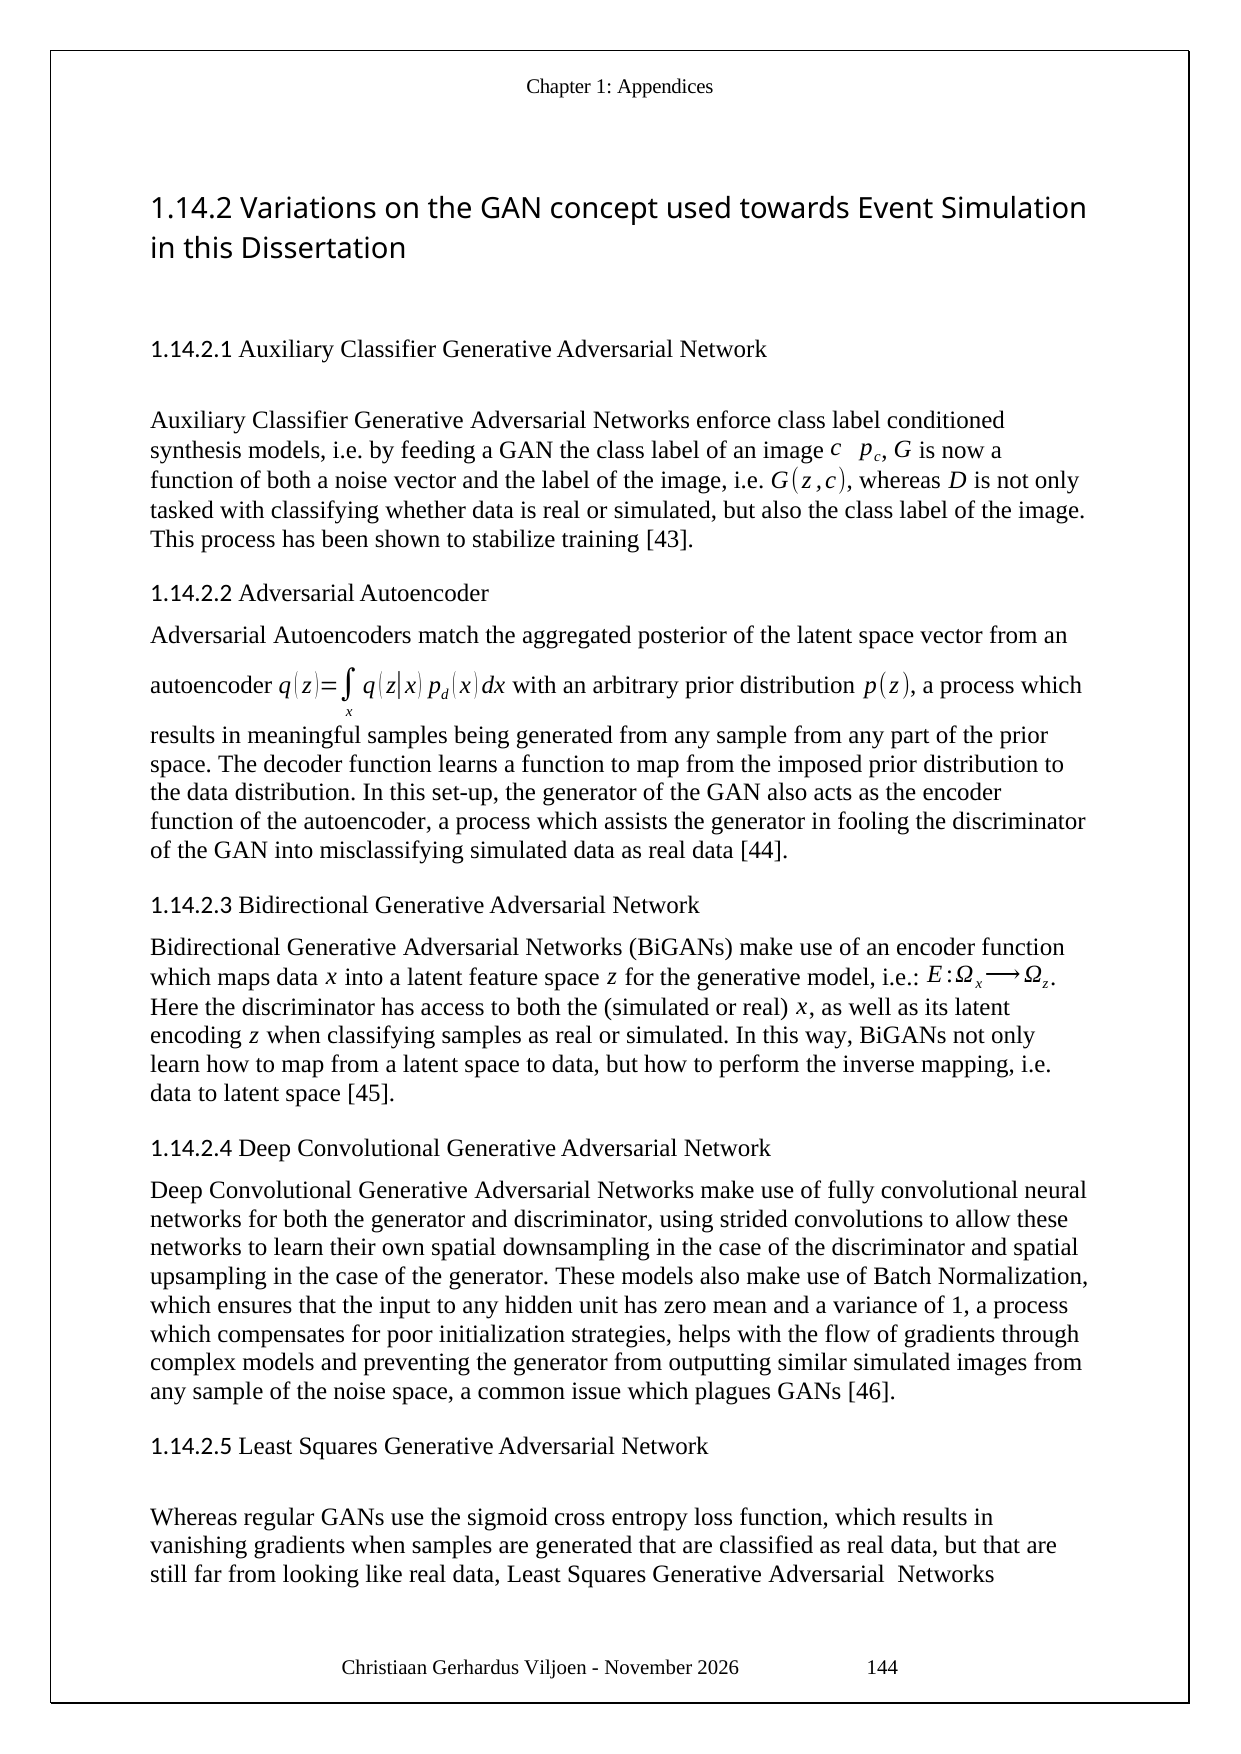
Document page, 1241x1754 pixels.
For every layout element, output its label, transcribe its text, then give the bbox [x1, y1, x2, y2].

subtitle Variations on the GAN concept used towards Event Simulation in this Dissertation [150, 187, 1089, 267]
subtitle Deep Convolutional Generative Adversarial Network [150, 1132, 1089, 1162]
subtitle Least Squares Generative Adversarial Network [150, 1430, 1089, 1460]
text Auxiliary Classifier Generative Adversarial Networks enforce class label conditioned synthesis models, i.e. by feeding a GAN the class label of an image , is now a function of both a noise vector and the label of the image, i.e. , whereas is not only tasked with classifying whether data is real or simulated, but also the class label of the image. This process has been shown to stabilize training . [150, 405, 1089, 552]
subtitle Bidirectional Generative Adversarial Network [150, 889, 1089, 919]
text Bidirectional Generative Adversarial Networks (BiGANs) make use of an encoder function which maps data into a latent feature space for the generative model, i.e.: . Here the discriminator has access to both the (simulated or real) , as well as its latent encoding when classifying samples as real or simulated. In this way, BiGANs not only learn how to map from a latent space to data, but how to perform the inverse mapping, i.e. data to latent space . [150, 932, 1089, 1107]
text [150, 1502, 1089, 1588]
text Deep Convolutional Generative Adversarial Networks make use of fully convolutional neural networks for both the generator and discriminator, using strided convolutions to allow these networks to learn their own spatial downsampling in the case of the discriminator and spatial upsampling in the case of the generator. These models also make use of Batch Normalization, which ensures that the input to any hidden unit has zero mean and a variance of 1, a process which compensates for poor initialization strategies, helps with the flow of gradients through complex models and preventing the generator from outputting similar simulated images from any sample of the noise space, a common issue which plagues GANs . [150, 1175, 1089, 1405]
subtitle Auxiliary Classifier Generative Adversarial Network [150, 333, 1089, 364]
subtitle Adversarial Autoencoder [150, 577, 1089, 608]
text Adversarial Autoencoders match the aggregated posterior of the latent space vector from an autoencoder with an arbitrary prior distribution , a process which results in meaningful samples being generated from any sample from any part of the prior space. The decoder function learns a function to map from the imposed prior distribution to the data distribution. In this set-up, the generator of the GAN also acts as the encoder function of the autoencoder, a process which assists the generator in fooling the discriminator of the GAN into misclassifying simulated data as real data . [150, 621, 1089, 864]
